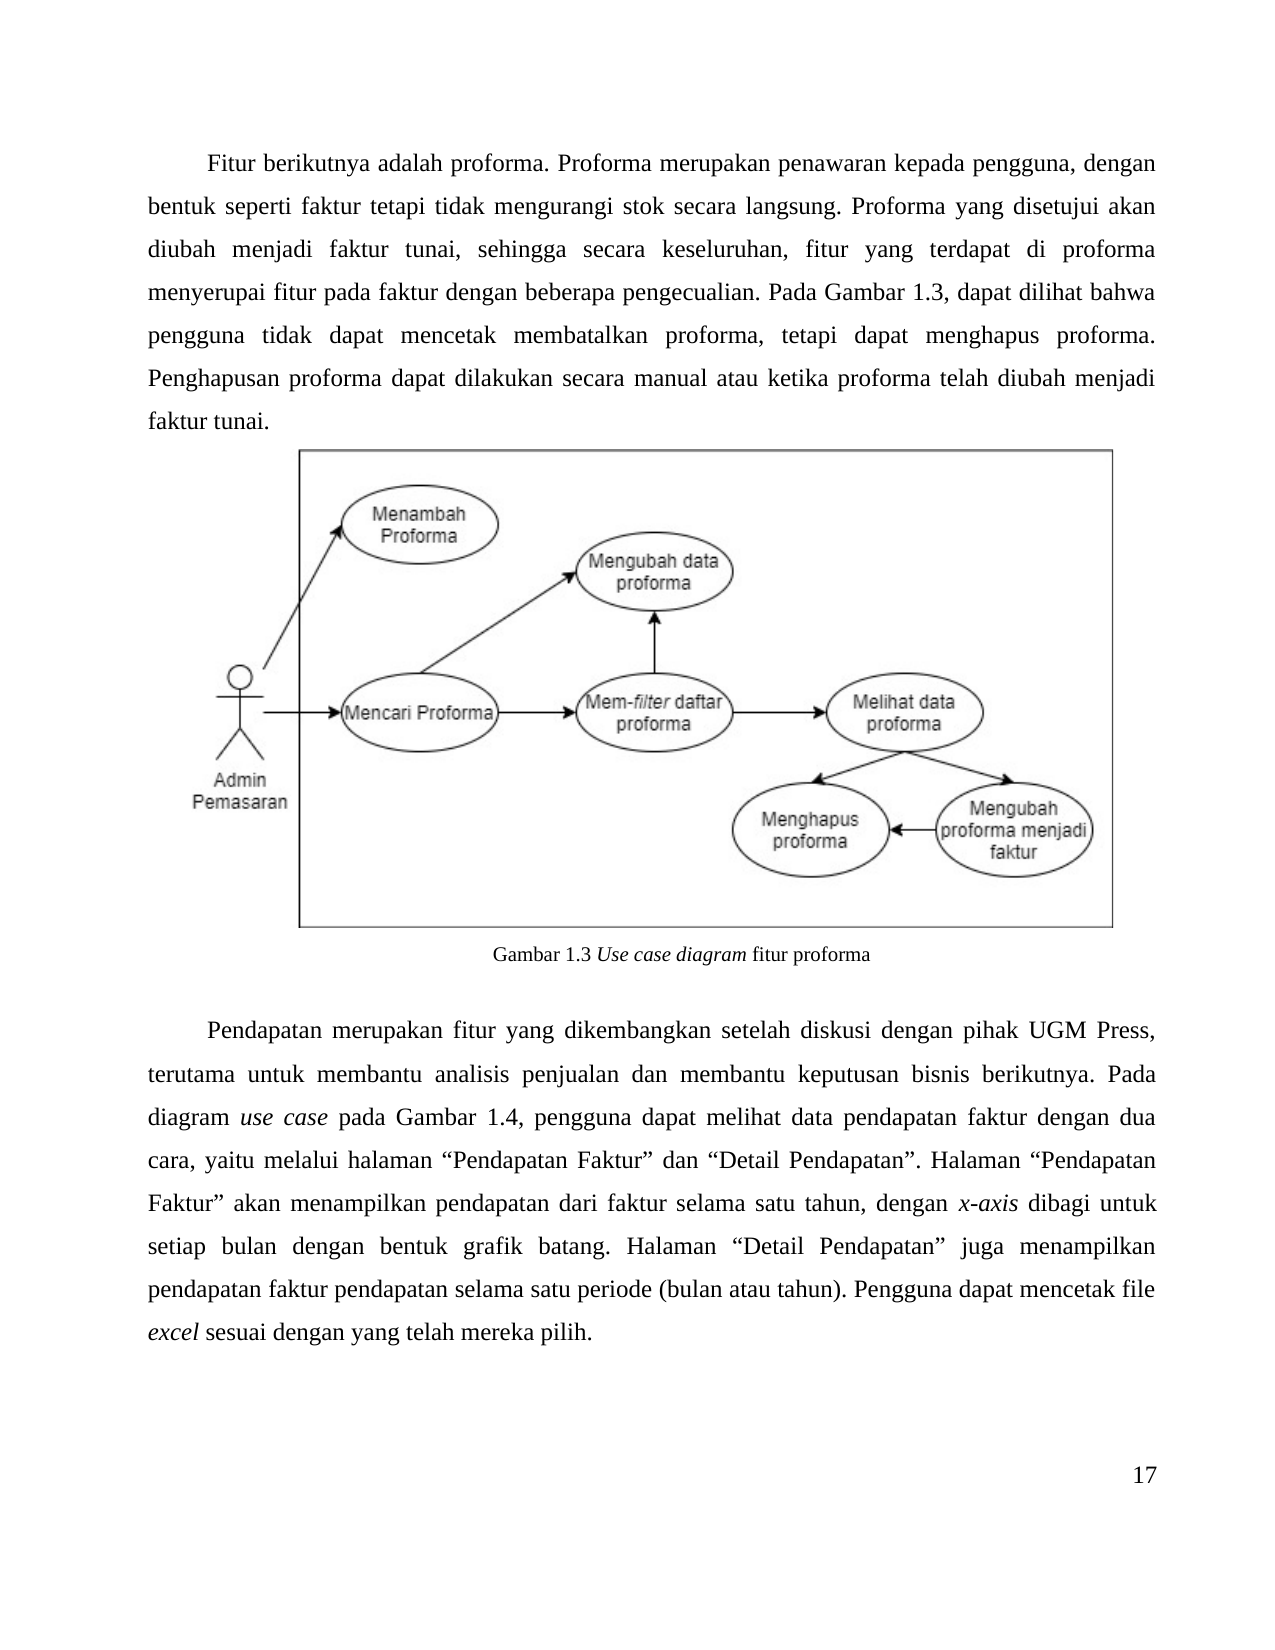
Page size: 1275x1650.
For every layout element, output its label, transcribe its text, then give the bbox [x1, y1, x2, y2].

text Fitur berikutnya adalah proforma. Proforma merupakan penawaran kepada pengguna, dengan bentuk seperti faktur tetapi tidak mengurangi stok secara langsung. Proforma yang disetujui akan diubah menjadi faktur tunai, sehingga secara keseluruhan, fitur yang terdapat di proforma menyerupai fitur pada faktur dengan beberapa pengecualian. Pada Gambar 1.3, dapat dilihat bahwa pengguna tidak dapat mencetak membatalkan proforma, tetapi dapat menghapus proforma. Penghapusan proforma dapat dilakukan secara manual atau ketika proforma telah diubah menjadi faktur tunai. [148, 148, 1157, 435]
text Pendapatan merupakan fitur yang dikembangkan setelah diskusi dengan pihak UGM Press, terutama untuk membantu analisis penjualan dan membantu keputusan bisnis berikutnya. Pada diagram use case pada Gambar 1.4, pengguna dapat melihat data pendapatan faktur dengan dua cara, yaitu melalui halaman “Pendapatan Faktur” dan “Detail Pendapatan”. Halaman “Pendapatan Faktur” akan menampilkan pendapatan dari faktur selama satu tahun, dengan x-axis dibagi untuk setiap bulan dengan bentuk grafik batang. Halaman “Detail Pendapatan” juga menampilkan pendapatan faktur pendapatan selama satu periode (bulan atau tahun). Pengguna dapat mencetak file excel sesuai dengan yang telah mereka pilih. [148, 1016, 1157, 1346]
text Gambar 1.3 Use case diagram fitur proforma [148, 942, 1157, 966]
picture [191, 449, 1114, 928]
